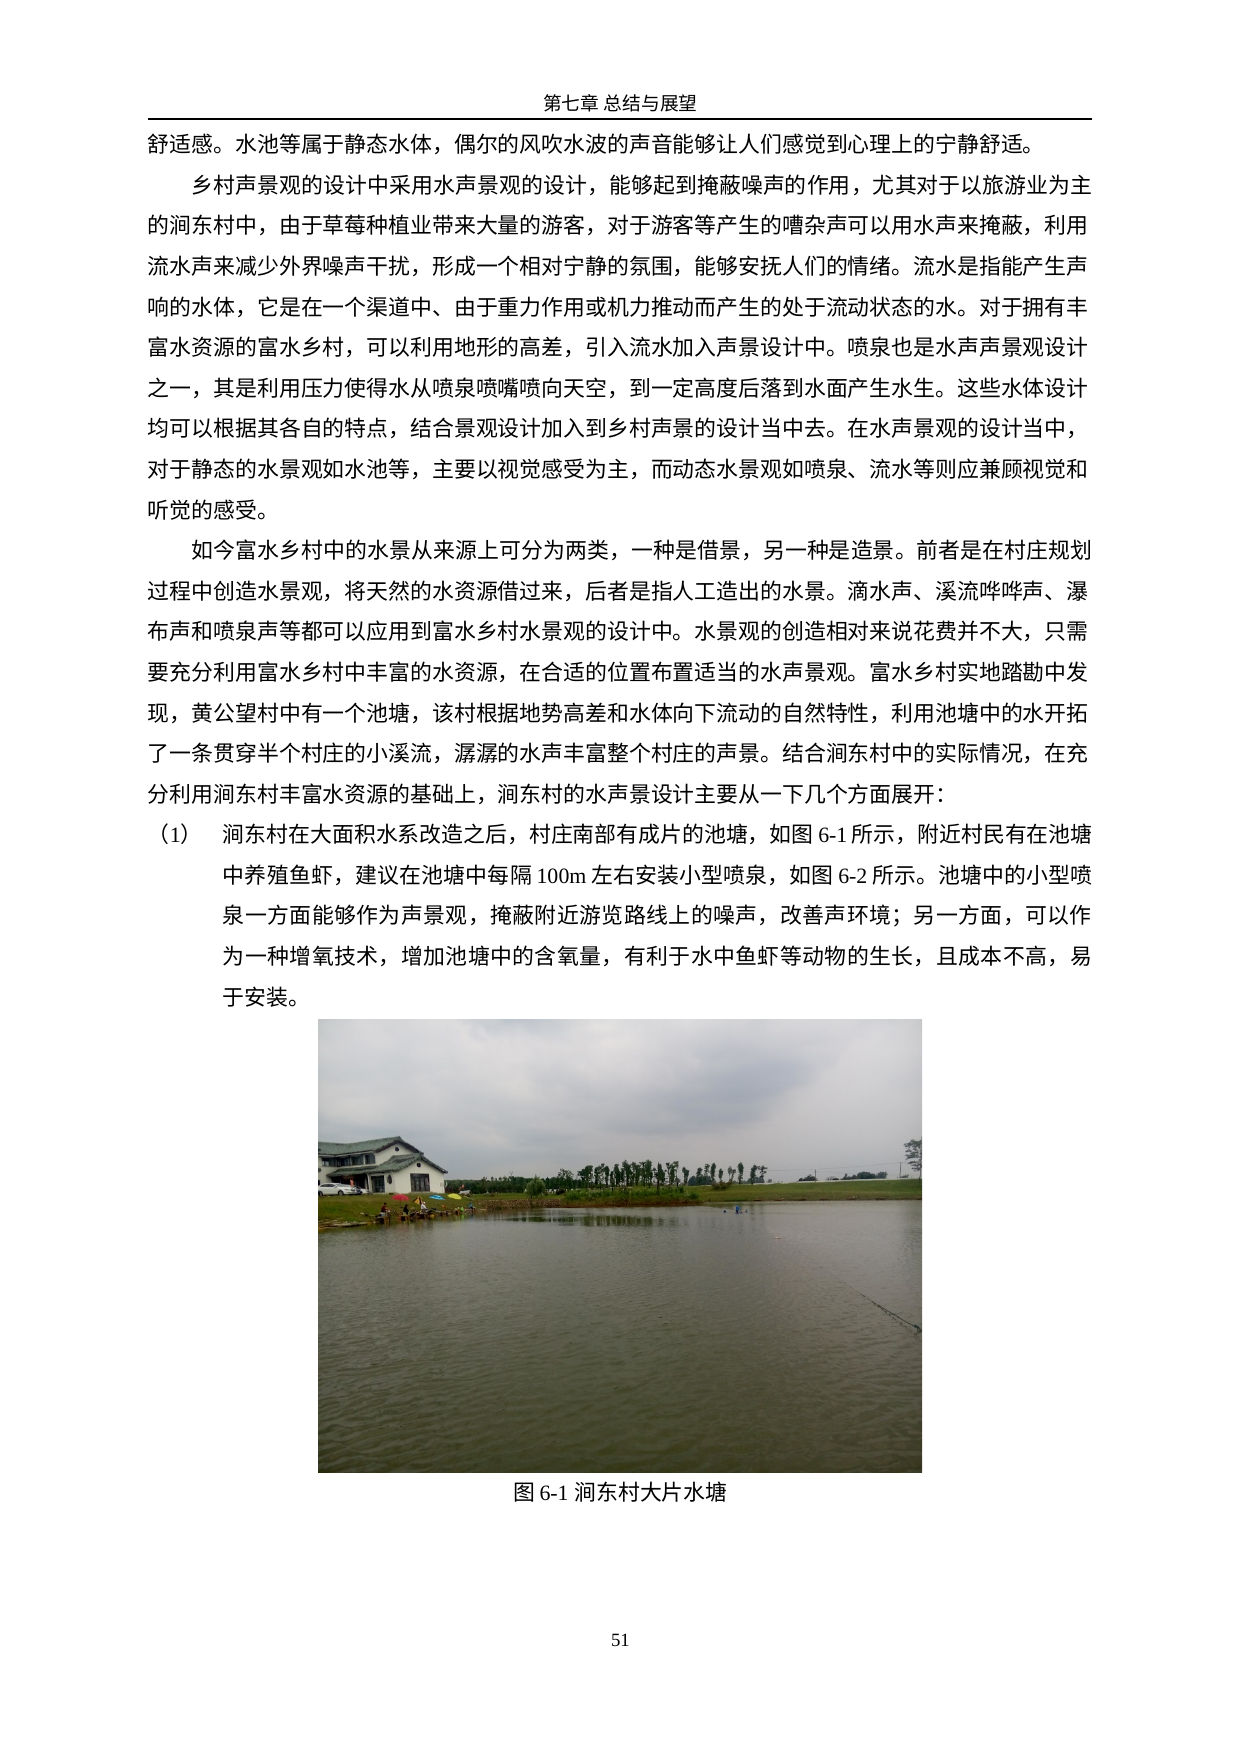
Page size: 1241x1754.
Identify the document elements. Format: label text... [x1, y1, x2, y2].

text 如今富水乡村中的水景从来源上可分为两类，一种是借景，另一种是造景。前者是在村庄规划过程中创造水景观，将天然的水资源借过来，后者是指人工造出的水景。滴水声、溪流哗哗声、瀑布声和喷泉声等都可以应用到富水乡村水景观的设计中。水景观的创造相对来说花费并不大，只需要充分利用富水乡村中丰富的水资源，在合适的位置布置适当的水声景观。富水乡村实地踏勘中发现，黄公望村中有一个池塘，该村根据地势高差和水体向下流动的自然特性，利用池塘中的水开拓了一条贯穿半个村庄的小溪流，潺潺的水声丰富整个村庄的声景。结合涧东村中的实际情况，在充分利用涧东村丰富水资源的基础上，涧东村的水声景设计主要从一下几个方面展开： [148, 533, 1092, 809]
picture [318, 1019, 923, 1473]
text 乡村声景观的设计中采用水声景观的设计，能够起到掩蔽噪声的作用，尤其对于以旅游业为主的涧东村中，由于草莓种植业带来大量的游客，对于游客等产生的嘈杂声可以用水声来掩蔽，利用流水声来减少外界噪声干扰，形成一个相对宁静的氛围，能够安抚人们的情绪。流水是指能产生声响的水体，它是在一个渠道中、由于重力作用或机力推动而产生的处于流动状态的水。对于拥有丰富水资源的富水乡村，可以利用地形的高差，引入流水加入声景设计中。喷泉也是水声声景观设计之一，其是利用压力使得水从喷泉喷嘴喷向天空，到一定高度后落到水面产生水生。这些水体设计均可以根据其各自的特点，结合景观设计加入到乡村声景的设计当中去。在水声景观的设计当中，对于静态的水景观如水池等，主要以视觉感受为主，而动态水景观如喷泉、流水等则应兼顾视觉和听觉的感受。 [148, 167, 1092, 525]
text 图6-1 涧东村大片水塘 [148, 1475, 1092, 1507]
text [148, 127, 1092, 159]
list 涧东村在大面积水系改造之后，村庄南部有成片的池塘，如图6-1所示，附近村民有在池塘中养殖鱼虾，建议在池塘中每隔100m左右安装小型喷泉，如图6-2所示。池塘中的小型喷泉一方面能够作为声景观，掩蔽附近游览路线上的噪声，改善声环境；另一方面，可以作为一种增氧技术，增加池塘中的含氧量，有利于水中鱼虾等动物的生长，且成本不高，易于安装。 [148, 817, 1092, 1012]
